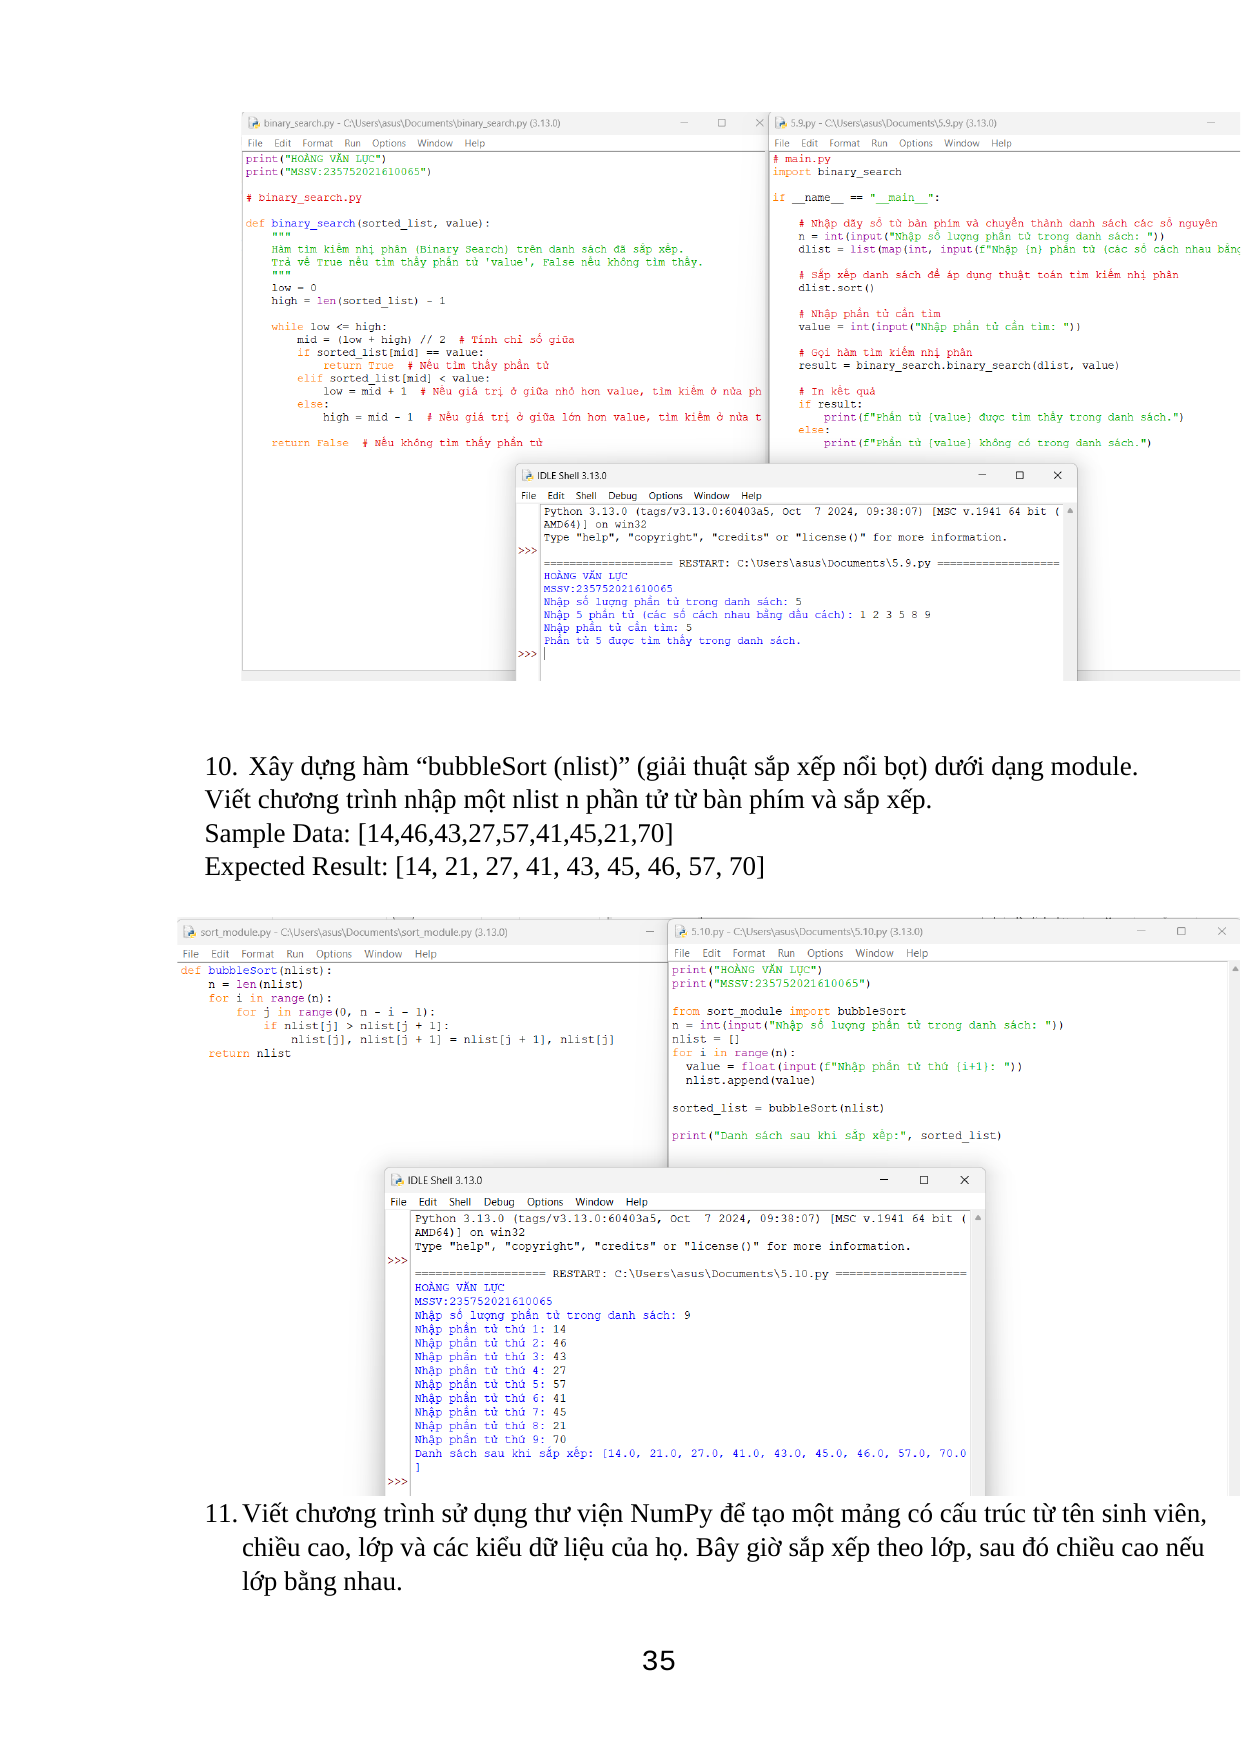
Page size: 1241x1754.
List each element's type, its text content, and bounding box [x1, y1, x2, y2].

list Xây dựng hàm “bubbleSort (nlist)” (giải thuật sắp xếp nổi bọt) dưới dạng module. [204, 750, 1240, 781]
text Viết chương trình nhập một nlist n phần tử từ bàn phím và sắp xếp. [204, 783, 1240, 814]
picture [177, 917, 1240, 1496]
list Viết chương trình sử dụng thư viện NumPy để tạo một mảng có cấu trúc từ tên sinh viên, chiều cao, lớp và các kiểu dữ liệu của họ. Bây giờ sắp xếp theo lớp, sau đó chiều cao nếu lớp bằng nhau. [204, 1497, 1240, 1596]
picture [241, 112, 1241, 681]
text Expected Result: [14, 21, 27, 41, 43, 45, 46, 57, 70] [177, 850, 1240, 882]
text Sample Data: [14,46,43,27,57,41,45,21,70] [204, 817, 1240, 848]
